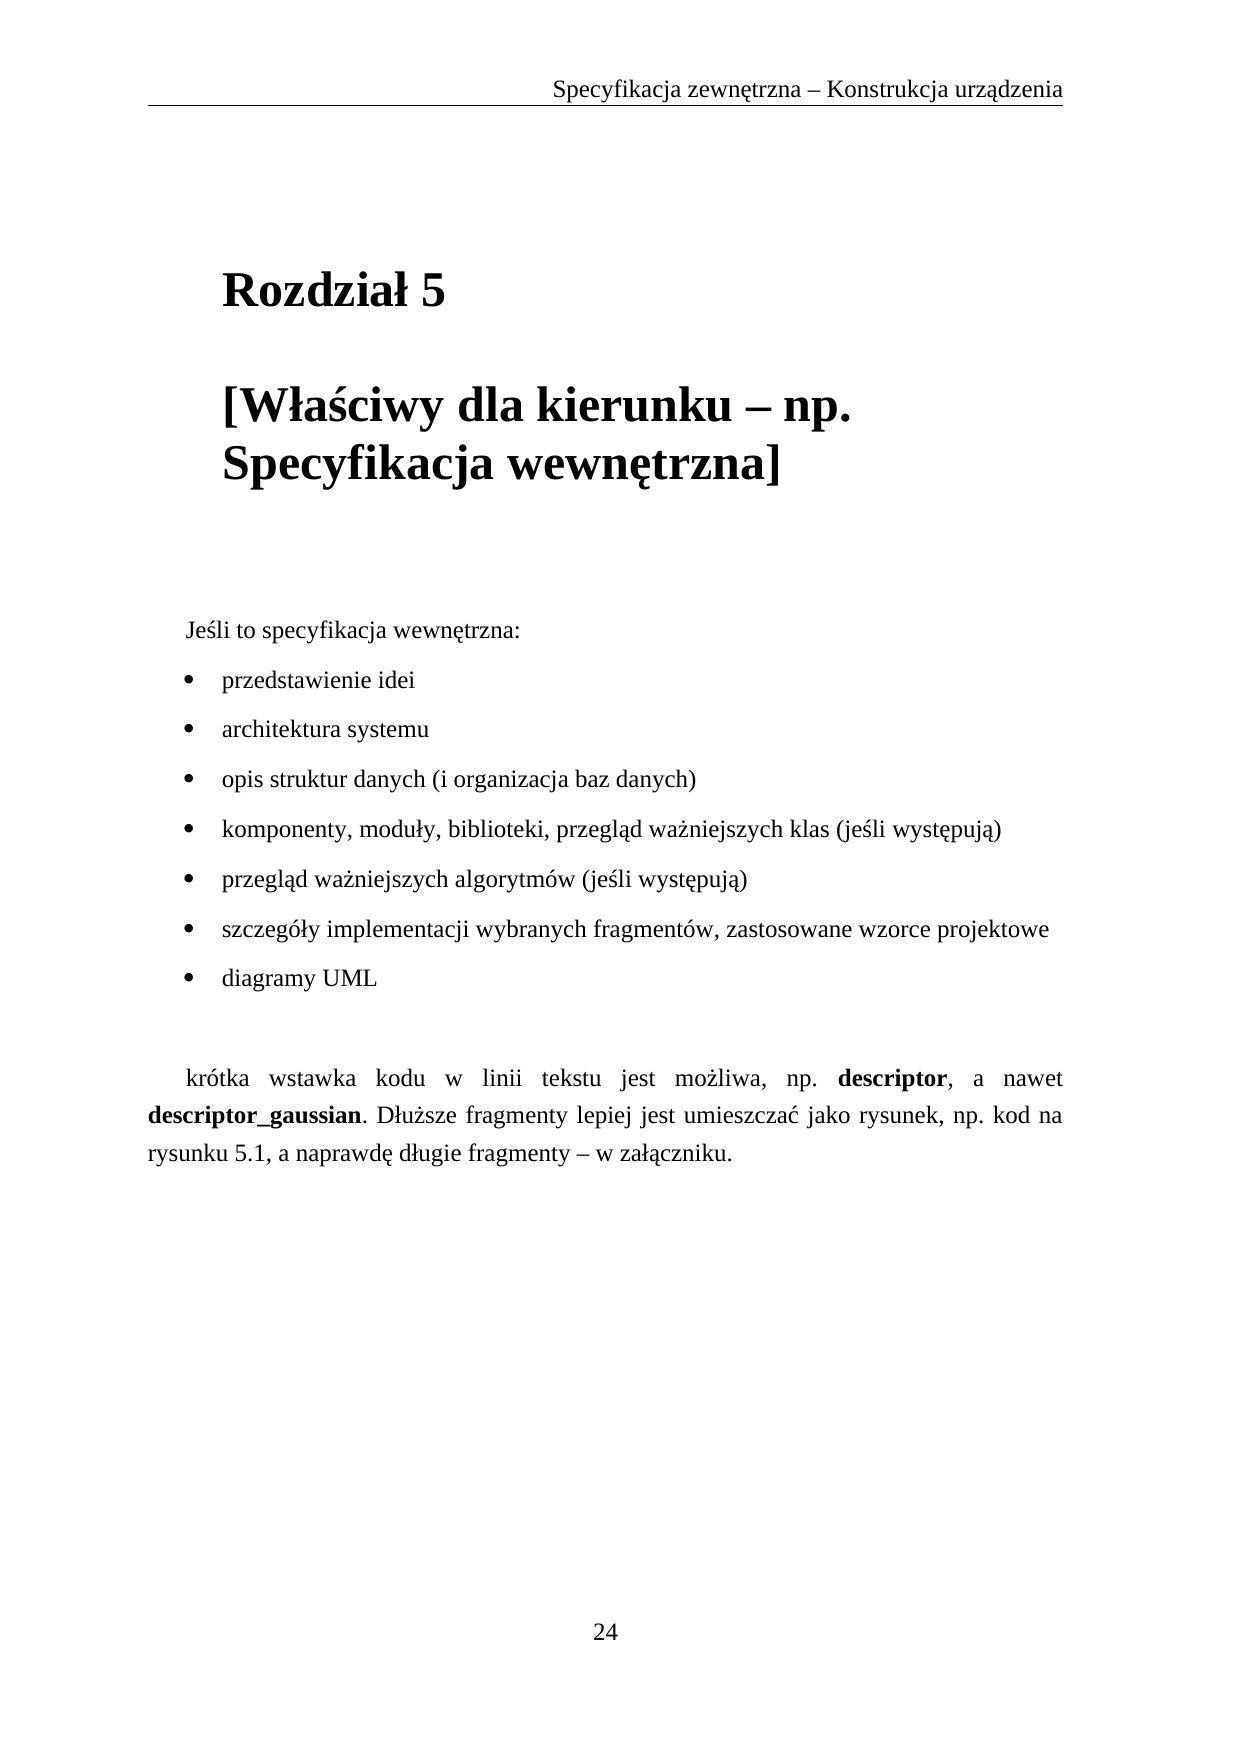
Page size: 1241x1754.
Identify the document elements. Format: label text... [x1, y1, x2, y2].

list komponenty, moduły, biblioteki, przegląd ważniejszych klas (jeśli występują) [184, 814, 1063, 843]
list opis struktur danych (i organizacja baz danych) [184, 764, 1063, 793]
list diagramy UML [184, 963, 1063, 992]
list szczegóły implementacji wybranych fragmentów, zastosowane wzorce projektowe [184, 914, 1063, 942]
text Jeśli to specyfikacja wewnętrzna: [148, 615, 1063, 644]
list przedstawienie idei [184, 665, 1063, 693]
text krótka wstawka kodu w linii tekstu jest możliwa, np. descriptor, a nawet descriptor_gaussian. Dłuższe fragmenty lepiej jest umieszczać jako rysunek, np. kod na rysunku 5.1, a naprawdę długie fragmenty – w załączniku. [148, 1063, 1063, 1166]
list architektura systemu [184, 714, 1063, 743]
list przegląd ważniejszych algorytmów (jeśli występują) [184, 864, 1063, 893]
subtitle Rozdział 5 [Właściwy dla kierunku – np. Specyfikacja wewnętrzna] [223, 260, 1063, 490]
